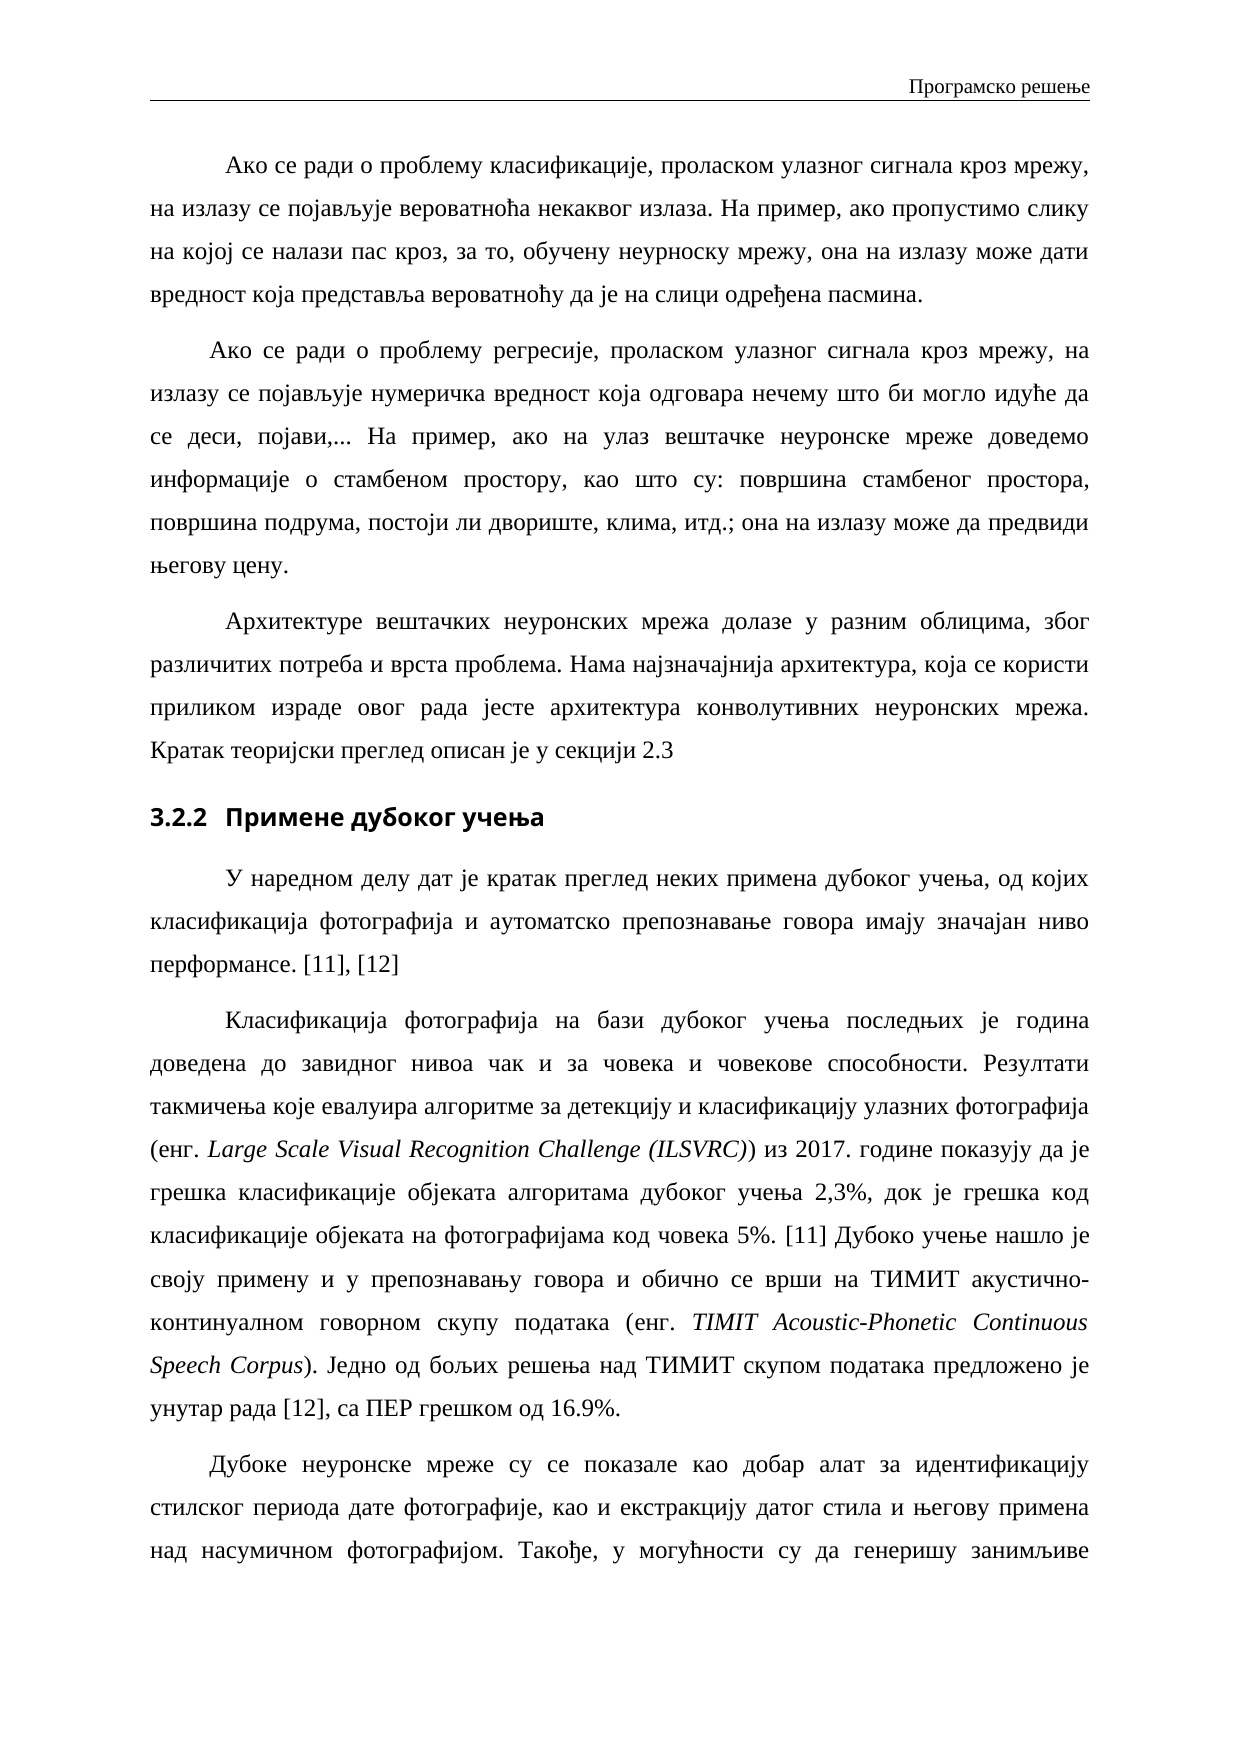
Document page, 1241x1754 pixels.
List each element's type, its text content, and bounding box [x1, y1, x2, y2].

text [150, 1449, 1090, 1564]
text Архитектуре вештачких неуронских мрежа долазе у разним облицима, због различитих потреба и врста проблема. Нама најзначајнија архитектура, која се користи приликом израде овог рада јесте архитектура конволутивних неуронских мрежа. Кратак теоријски преглед описан је у секцији 2.3 [150, 606, 1090, 764]
text Ако се ради о проблему класификације, проласком улазног сигнала кроз мрежу, на излазу се појављује вероватноћа некаквог излаза. На пример, ако пропустимо слику на којој се налази пас кроз, за то, обучену неурноску мрежу, она на излазу може дати вредност која представља вероватноћу да је на слици одређена пасмина. [150, 150, 1090, 308]
text Ако се ради о проблему регресије, проласком улазног сигнала кроз мрежу, на излазу се појављује нумеричка вредност која одговара нечему што би могло идуће да се деси, појави,... На пример, ако на улаз вештачке неуронске мреже доведемо информације о стамбеном простору, као што су: површина стамбеног простора, површина подрума, постоји ли двориште, клима, итд.; она на излазу може да предвиди његову цену. [150, 335, 1090, 579]
text У наредном делу дат је кратак преглед неких примена дубоког учења, од којих класификација фотографија и аутоматско препознавање говора имају значајан ниво перформансе. [150, 863, 1090, 978]
text Класификација фотографија на бази дубоког учења последњих је година доведена до завидног нивоа чак и за човека и човекове способности. Резултати такмичења које евалуира алгоритме за детекцију и класификацију улазних фотографија (енг. Large Scale Visual Recognition Challenge (ILSVRC)) из 2017. године показују да је грешка класификације објеката алгоритама дубоког учења 2,3%, док је грешка код класификације објеката на фотографијама код човека 5%. Дубоко учење нашло је своју примену и у препознавању говора и обично се врши на ТИМИТ акустично-континуалном говорном скупу података (енг. TIMIT Acoustic-Phonetic Continuous Speech Corpus). Једно од бољих решења над ТИМИТ скупом података предложено је унутар рада , са ПЕР грешком од 16.9%. [150, 1005, 1090, 1422]
subtitle Примене дубоког учења [150, 799, 1090, 834]
